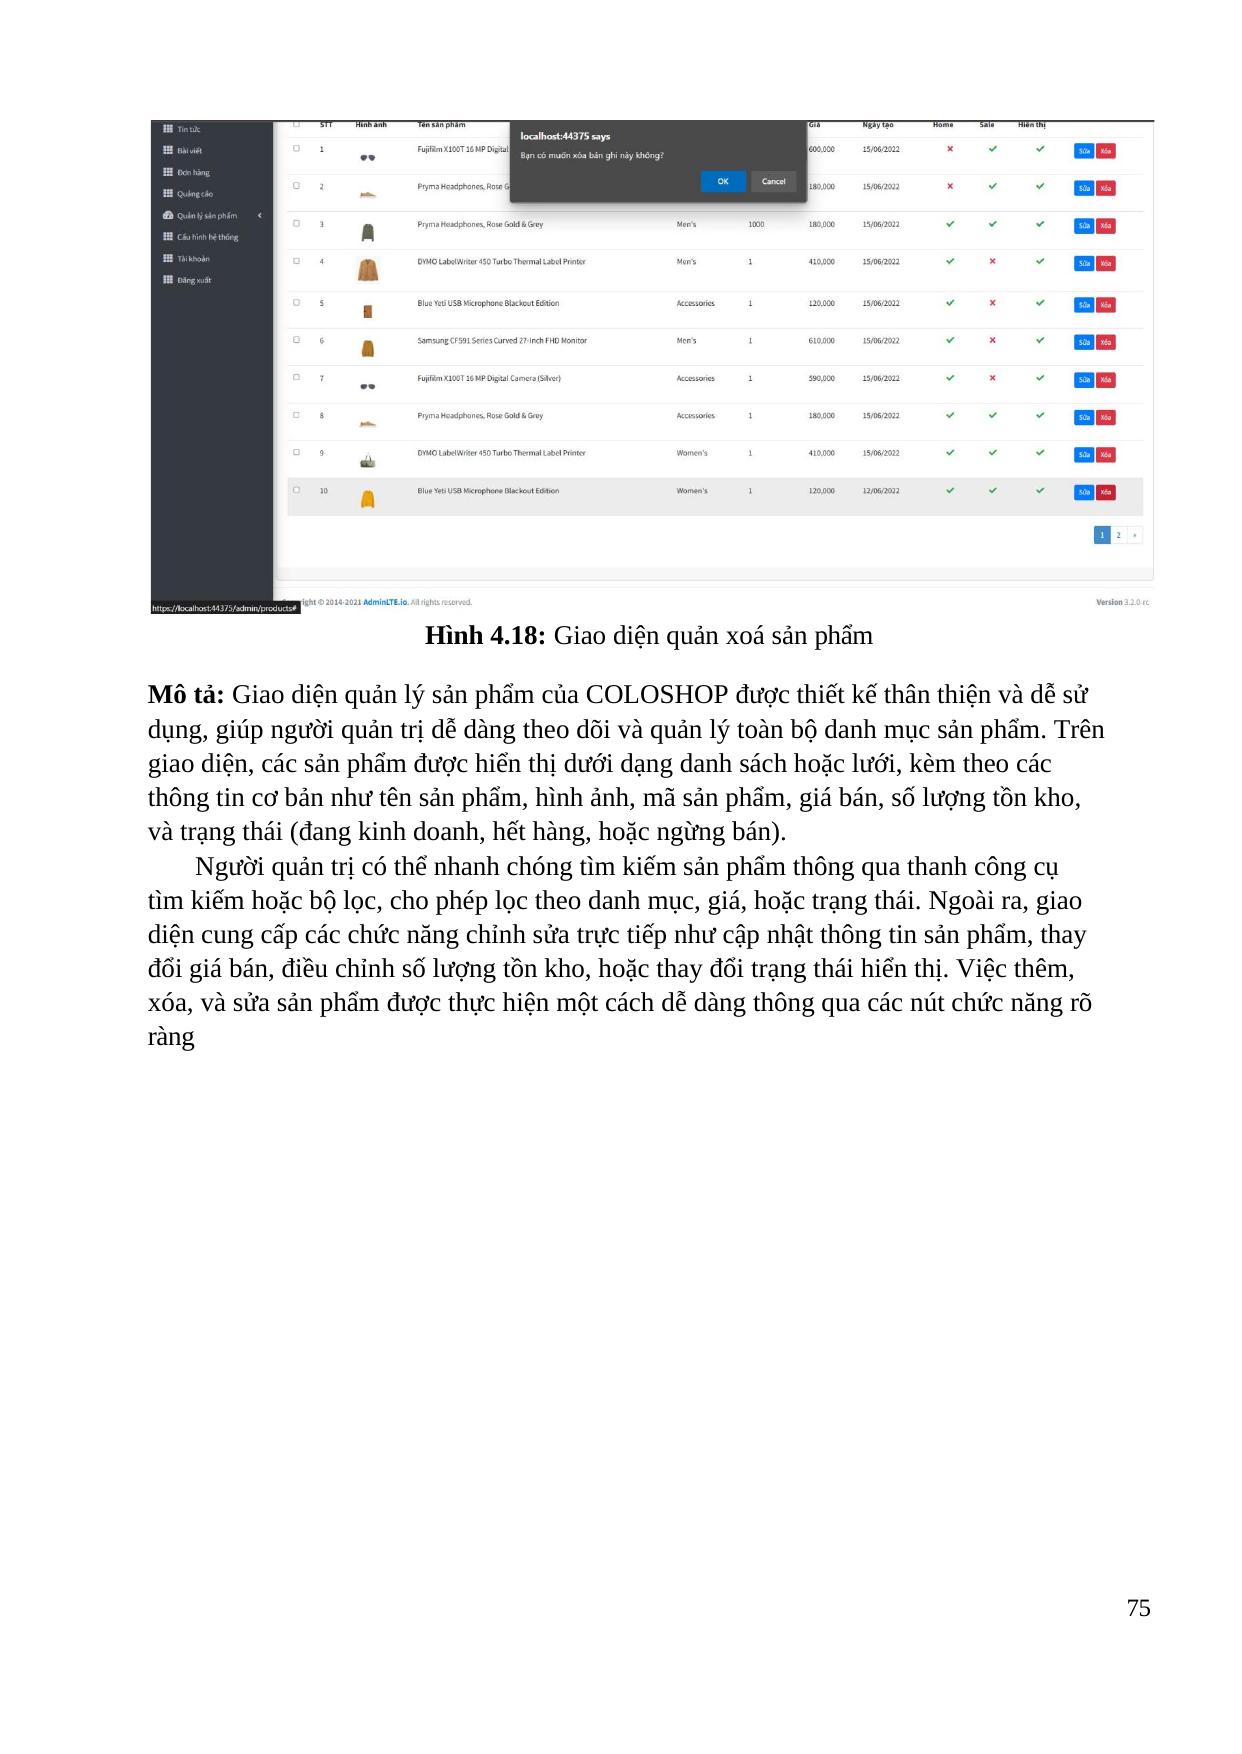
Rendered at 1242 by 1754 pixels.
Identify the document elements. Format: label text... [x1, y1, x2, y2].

text Người quản trị có thể nhanh chóng tìm kiếm sản phẩm thông qua thanh công cụ tìm kiếm hoặc bộ lọc, cho phép lọc theo danh mục, giá, hoặc trạng thái. Ngoài ra, giao diện cung cấp các chức năng chỉnh sửa trực tiếp như cập nhật thông tin sản phẩm, thay đổi giá bán, điều chỉnh số lượng tồn kho, hoặc thay đổi trạng thái hiển thị. Việc thêm, xóa, và sửa sản phẩm được thực hiện một cách dễ dàng thông qua các nút chức năng rõ ràng [148, 849, 1094, 1052]
text Mô tả: Giao diện quản lý sản phẩm của COLOSHOP được thiết kế thân thiện và dễ sử dụng, giúp người quản trị dễ dàng theo dõi và quản lý toàn bộ danh mục sản phẩm. Trên giao diện, các sản phẩm được hiển thị dưới dạng danh sách hoặc lưới, kèm theo các thông tin cơ bản như tên sản phẩm, hình ảnh, mã sản phẩm, giá bán, số lượng tồn kho, và trạng thái (đang kinh doanh, hết hàng, hoặc ngừng bán). [148, 679, 1106, 846]
text Hình 4.18: Giao diện quản xoá sản phẩm [425, 619, 1242, 650]
picture [150, 120, 1155, 614]
